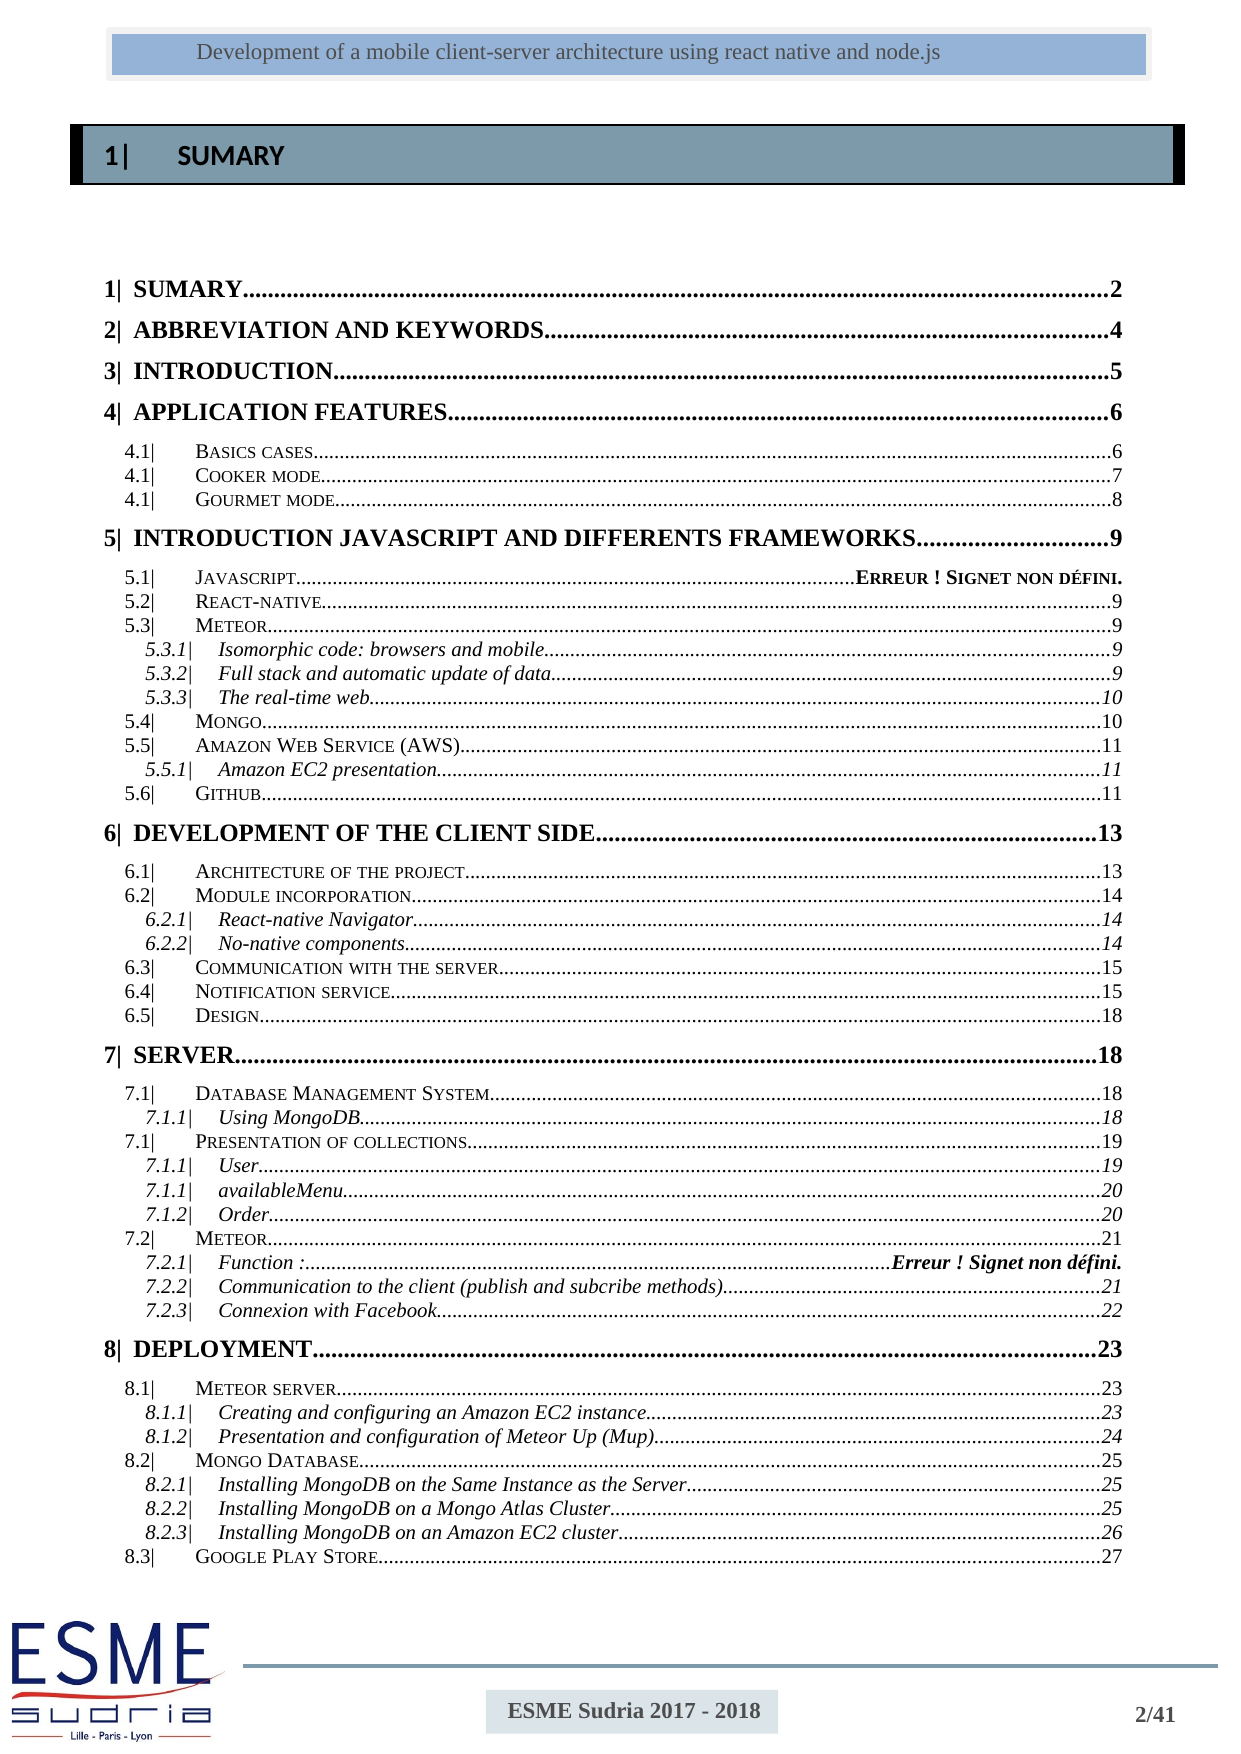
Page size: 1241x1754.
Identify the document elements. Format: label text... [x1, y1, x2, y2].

text 8.2| Mongo Database 25 [124, 1448, 1122, 1472]
text 7.2.3| Connexion with Facebook 22 [145, 1298, 1122, 1322]
text 5.3.2| Full stack and automatic update of data 9 [145, 661, 1122, 685]
text 8.3| Google Play Store 27 [124, 1544, 1122, 1568]
text 5.3.3| The real-time web 10 [145, 685, 1122, 709]
text 5.1| Javascript Erreur ! Signet non défini. [124, 565, 1122, 589]
text 1| Sumary 2 [103, 274, 1122, 302]
text 4| Application features 6 [103, 397, 1122, 426]
text 7.2.1| Function : Erreur ! Signet non défini. [145, 1250, 1122, 1274]
text 5.2| React-native 9 [124, 589, 1122, 613]
text 3| INTRODUcTION 5 [103, 356, 1122, 385]
text 7.2| Meteor 21 [124, 1226, 1122, 1250]
text 7| Server 18 [103, 1040, 1122, 1069]
text 8.1| Meteor server 23 [124, 1376, 1122, 1400]
text 8.1.2| Presentation and configuration of Meteor Up (Mup) 24 [145, 1424, 1122, 1448]
text 2| abbreviation and keywords 4 [103, 315, 1122, 344]
text 5.3| Meteor 9 [124, 613, 1122, 637]
text 4.1| Basics cases 6 [124, 439, 1122, 463]
text 6.4| Notification service 15 [124, 979, 1122, 1003]
text 7.1.1| Using MongoDB 18 [145, 1105, 1122, 1129]
text 8.1.1| Creating and configuring an Amazon EC2 instance 23 [145, 1400, 1122, 1424]
text 6.2| Module incorporation 14 [124, 883, 1122, 907]
text 7.1.1| availableMenu 20 [145, 1177, 1122, 1202]
text 8| DeploYment 23 [103, 1334, 1122, 1363]
text 7.1.2| Order 20 [145, 1202, 1122, 1226]
text 4.1| Cooker mode 7 [124, 463, 1122, 487]
text 8.2.3| Installing MongoDB on an Amazon EC2 cluster 26 [145, 1520, 1122, 1544]
text 7.1| Database Management System 18 [124, 1081, 1122, 1105]
text 6.1| Architecture of the project 13 [124, 859, 1122, 883]
text 5.6| Github 11 [124, 781, 1122, 805]
text 7.1.1| User 19 [145, 1153, 1122, 1177]
text 5.4| Mongo 10 [124, 709, 1122, 733]
text 6.5| Design 18 [124, 1003, 1122, 1027]
text 8.2.1| Installing MongoDB on the Same Instance as the Server 25 [145, 1472, 1122, 1496]
picture [11, 1621, 225, 1742]
text 6| DEVELOPMENT OF THE CLIENT side 13 [103, 818, 1122, 847]
text 6.2.1| React-native Navigator 14 [145, 907, 1122, 931]
text 8.2.2| Installing MongoDB on a Mongo Atlas Cluster 25 [145, 1496, 1122, 1520]
text 6.3| Communication with the server 15 [124, 955, 1122, 979]
text 5.5.1| Amazon EC2 presentation 11 [145, 757, 1122, 781]
text 7.2.2| Communication to the client (publish and subcribe methods) 21 [145, 1274, 1122, 1298]
text 5.5| Amazon Web Service (AWS) 11 [124, 733, 1122, 757]
text 4.1| Gourmet mode 8 [124, 487, 1122, 511]
subtitle Sumary [83, 126, 1173, 183]
text 5.3.1| Isomorphic code: browsers and mobile 9 [145, 637, 1122, 661]
text 6.2.2| No-native components 14 [145, 931, 1122, 955]
text 7.1| Presentation of collections 19 [124, 1129, 1122, 1153]
text 5| Introduction Javascript and differents frameworks 9 [103, 523, 1122, 552]
